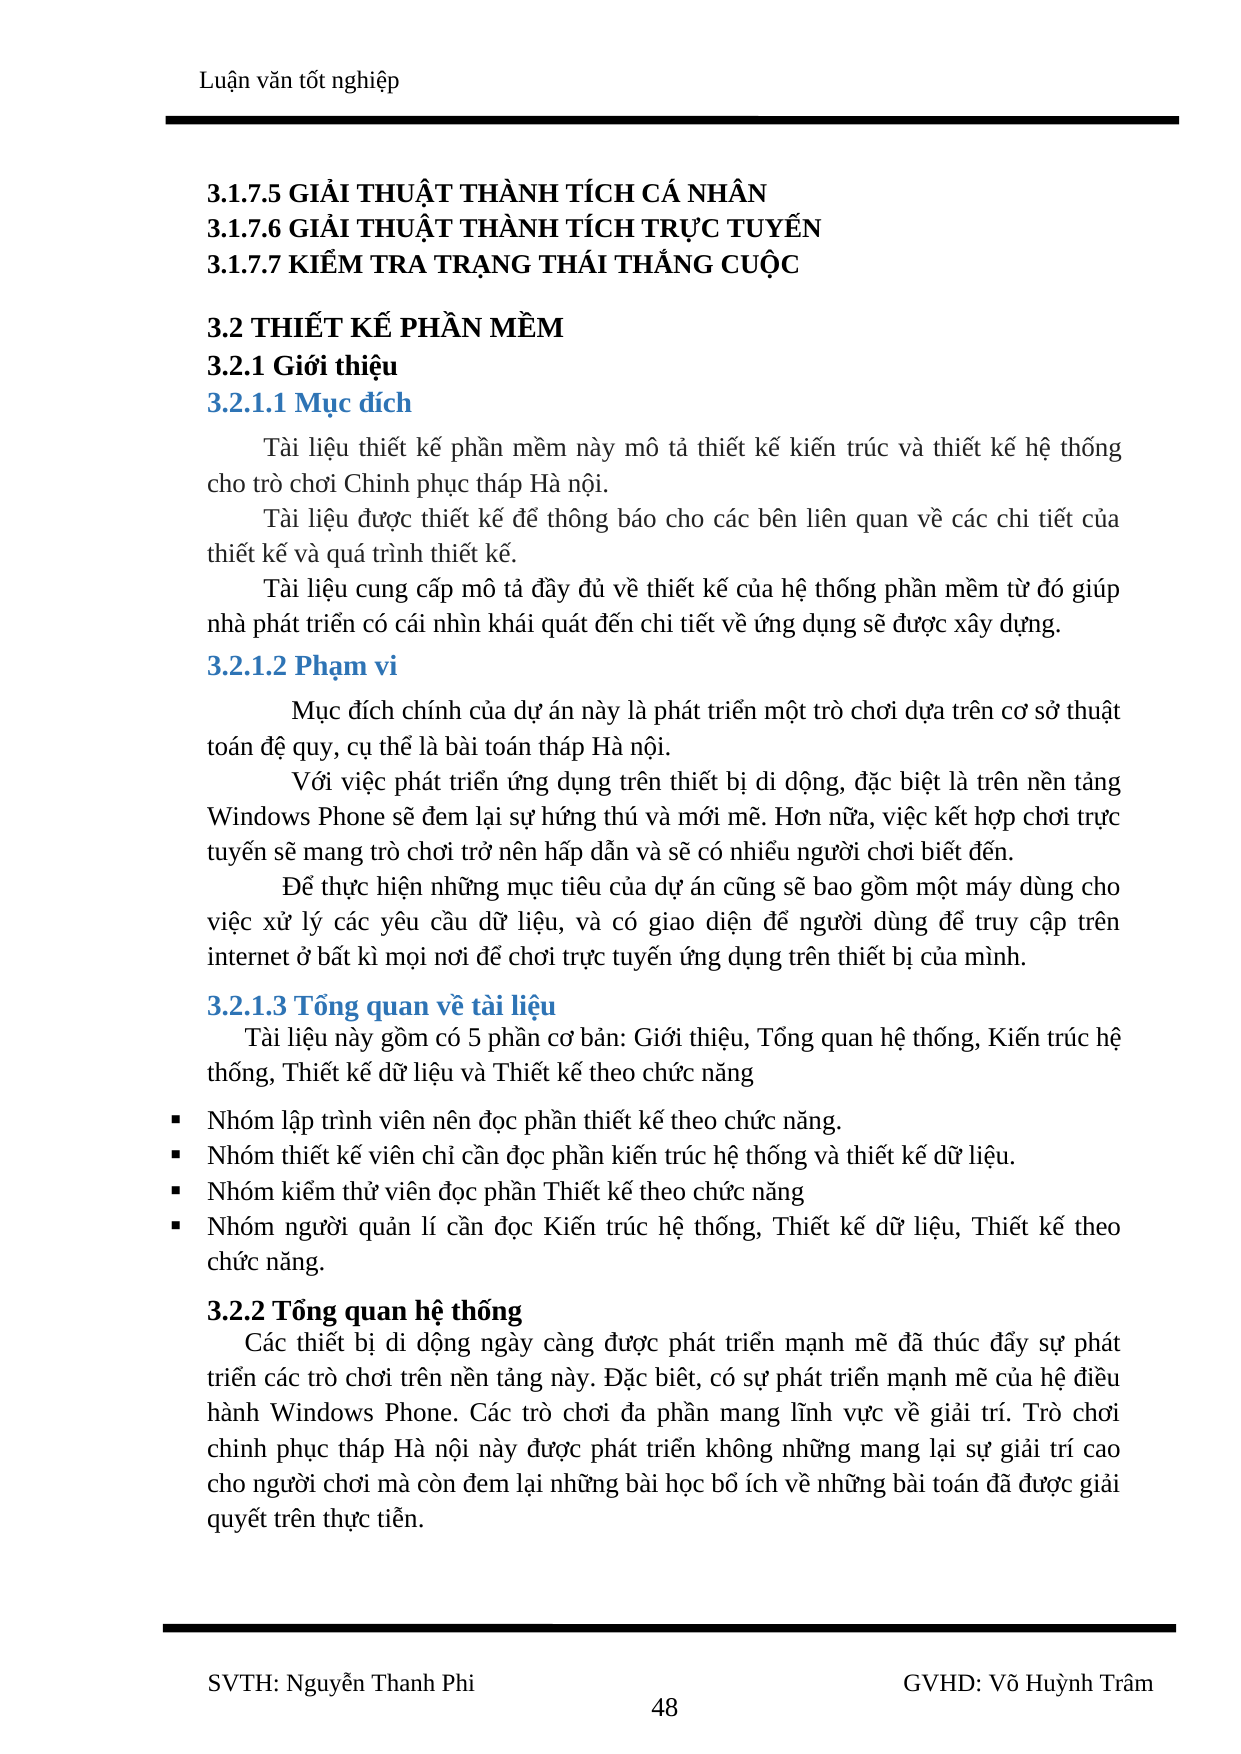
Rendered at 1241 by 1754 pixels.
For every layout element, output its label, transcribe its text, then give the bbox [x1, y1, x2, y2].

subtitle 3.1.7.6 GIẢI THUẬT THÀNH TÍCH TRỰC TUYẾN [207, 212, 1122, 244]
text Tài liệu thiết kế phần mềm này mô tả thiết kế kiến ​​trúc và thiết kế hệ thống cho trò chơi Chinh phục tháp Hà nội. [207, 432, 1122, 498]
text Mục đích chính của dự án này là phát triển một trò chơi dựa trên cơ sở thuật toán đệ quy, cụ thể là bài toán tháp Hà nội. [207, 694, 1122, 761]
subtitle 3.2.2 Tổng quan hệ thống [207, 1293, 1122, 1326]
list Nhóm lập trình viên nên đọc phần thiết kế theo chức năng. [169, 1104, 1122, 1135]
list Nhóm kiểm thử viên đọc phần Thiết kế theo chức năng [169, 1175, 1122, 1206]
list Nhóm người quản lí cần đọc Kiến trúc hệ thống, Thiết kế dữ liệu, Thiết kế theo chức năng. [169, 1210, 1122, 1276]
subtitle 3.2.1 Giới thiệu [207, 348, 1122, 381]
text Để thực hiện những mục tiêu của dự án cũng sẽ bao gồm một máy dùng cho việc xử lý các yêu cầu dữ liệu, và có giao diện để người dùng để truy cập trên internet ở bất kì mọi nơi để chơi trực tuyến ứng dụng trên thiết bị của mình. [207, 870, 1122, 971]
list Nhóm thiết kế viên chỉ cần đọc phần kiến trúc hệ thống và thiết kế dữ liệu. [169, 1139, 1122, 1171]
subtitle 3.1.7.5 GIẢI THUẬT THÀNH TÍCH CÁ NHÂN [207, 177, 1122, 208]
text Với việc phát triển ứng dụng trên thiết bị di dộng, đặc biệt là trên nền tảng Windows Phone sẽ đem lại sự hứng thú và mới mẽ. Hơn nữa, việc kết hợp chơi trực tuyến sẽ mang trò chơi trở nên hấp dẫn và sẽ có nhiểu người chơi biết đến. [207, 765, 1122, 866]
text Các thiết bị di dộng ngày càng được phát triển mạnh mẽ đã thúc đẩy sự phát triển các trò chơi trên nền tảng này. Đặc biêt, có sự phát triển mạnh mẽ của hệ điều hành Windows Phone. Các trò chơi đa phần mang lĩnh vực về giải trí. Trò chơi chinh phục tháp Hà nội này được phát triển không những mang lại sự giải trí cao cho người chơi mà còn đem lại những bài học bổ ích về những bài toán đã được giải quyết trên thực tiễn. [207, 1326, 1122, 1533]
text Tài liệu cung cấp mô tả đầy đủ về thiết kế của hệ thống phần mềm từ đó giúp nhà phát triển có cái nhìn khái quát đến chi tiết về ứng dụng sẽ được xây dựng. [207, 572, 1122, 638]
subtitle 3.2.1.3 Tổng quan về tài liệu [207, 988, 1122, 1021]
subtitle 3.1.7.7 KIỂM TRA TRẠNG THÁI THẮNG CUỘC [207, 248, 1122, 279]
subtitle 3.2.1.2 Phạm vi [207, 648, 1122, 682]
text Tài liệu được thiết kế để thông báo cho các bên liên quan về các chi tiết của thiết kế và quá trình thiết kế. [207, 502, 1122, 568]
subtitle 3.2 THIẾT KẾ PHẦN MỀM [207, 310, 1122, 344]
subtitle 3.2.1.1 Mục đích [207, 386, 1122, 419]
text Tài liệu này gồm có 5 phần cơ bản: Giới thiệu, Tổng quan hệ thống, Kiến trúc hệ thống, Thiết kế dữ liệu và Thiết kế theo chức năng [207, 1021, 1122, 1088]
